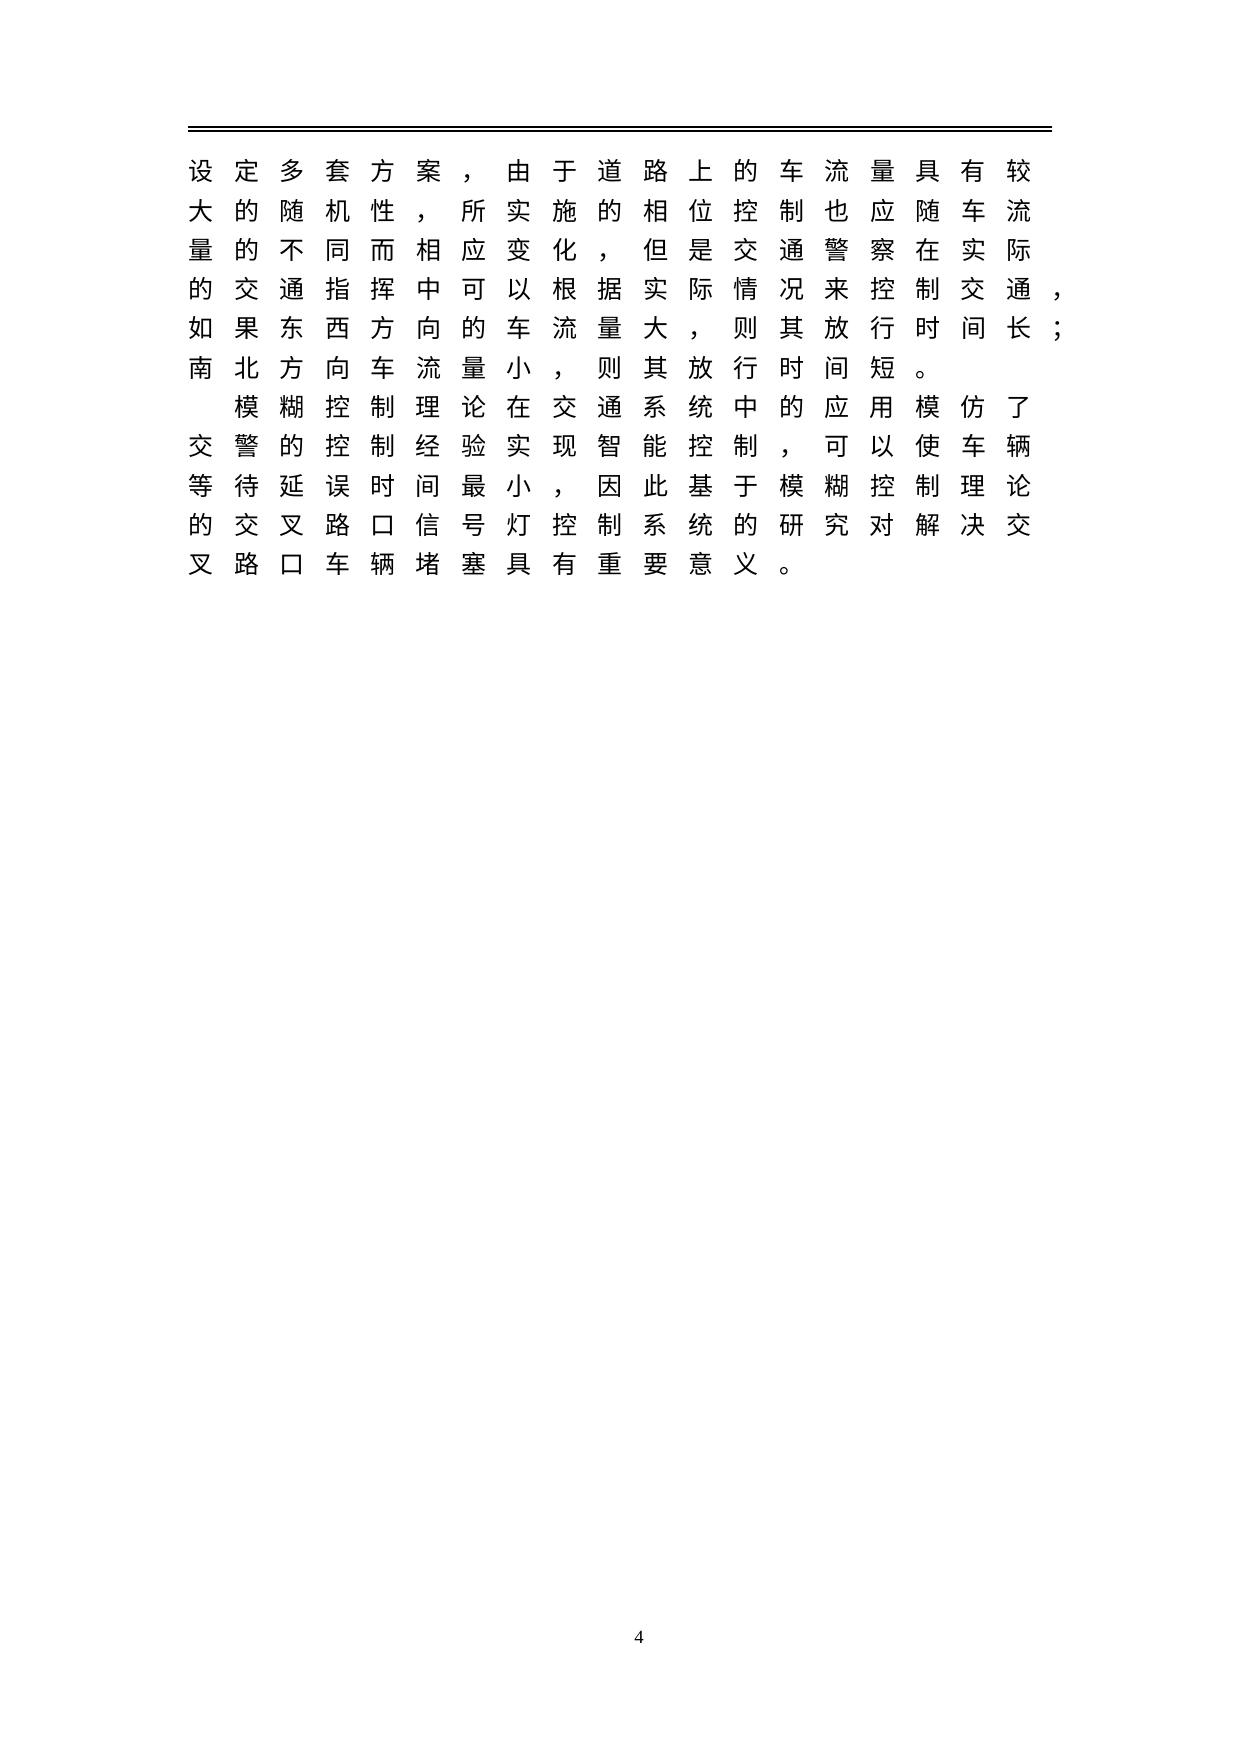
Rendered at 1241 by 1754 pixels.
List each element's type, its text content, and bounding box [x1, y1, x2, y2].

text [189, 150, 1052, 386]
text 模糊控制理论在交通系统中的应用模仿了交警的控制经验实现智能控制，可以使车辆等待延误时间最小，因此基于模糊控制理论的交叉路口信号灯控制系统的研究对解决交叉路口车辆堵塞具有重要意义。 [189, 386, 1052, 582]
